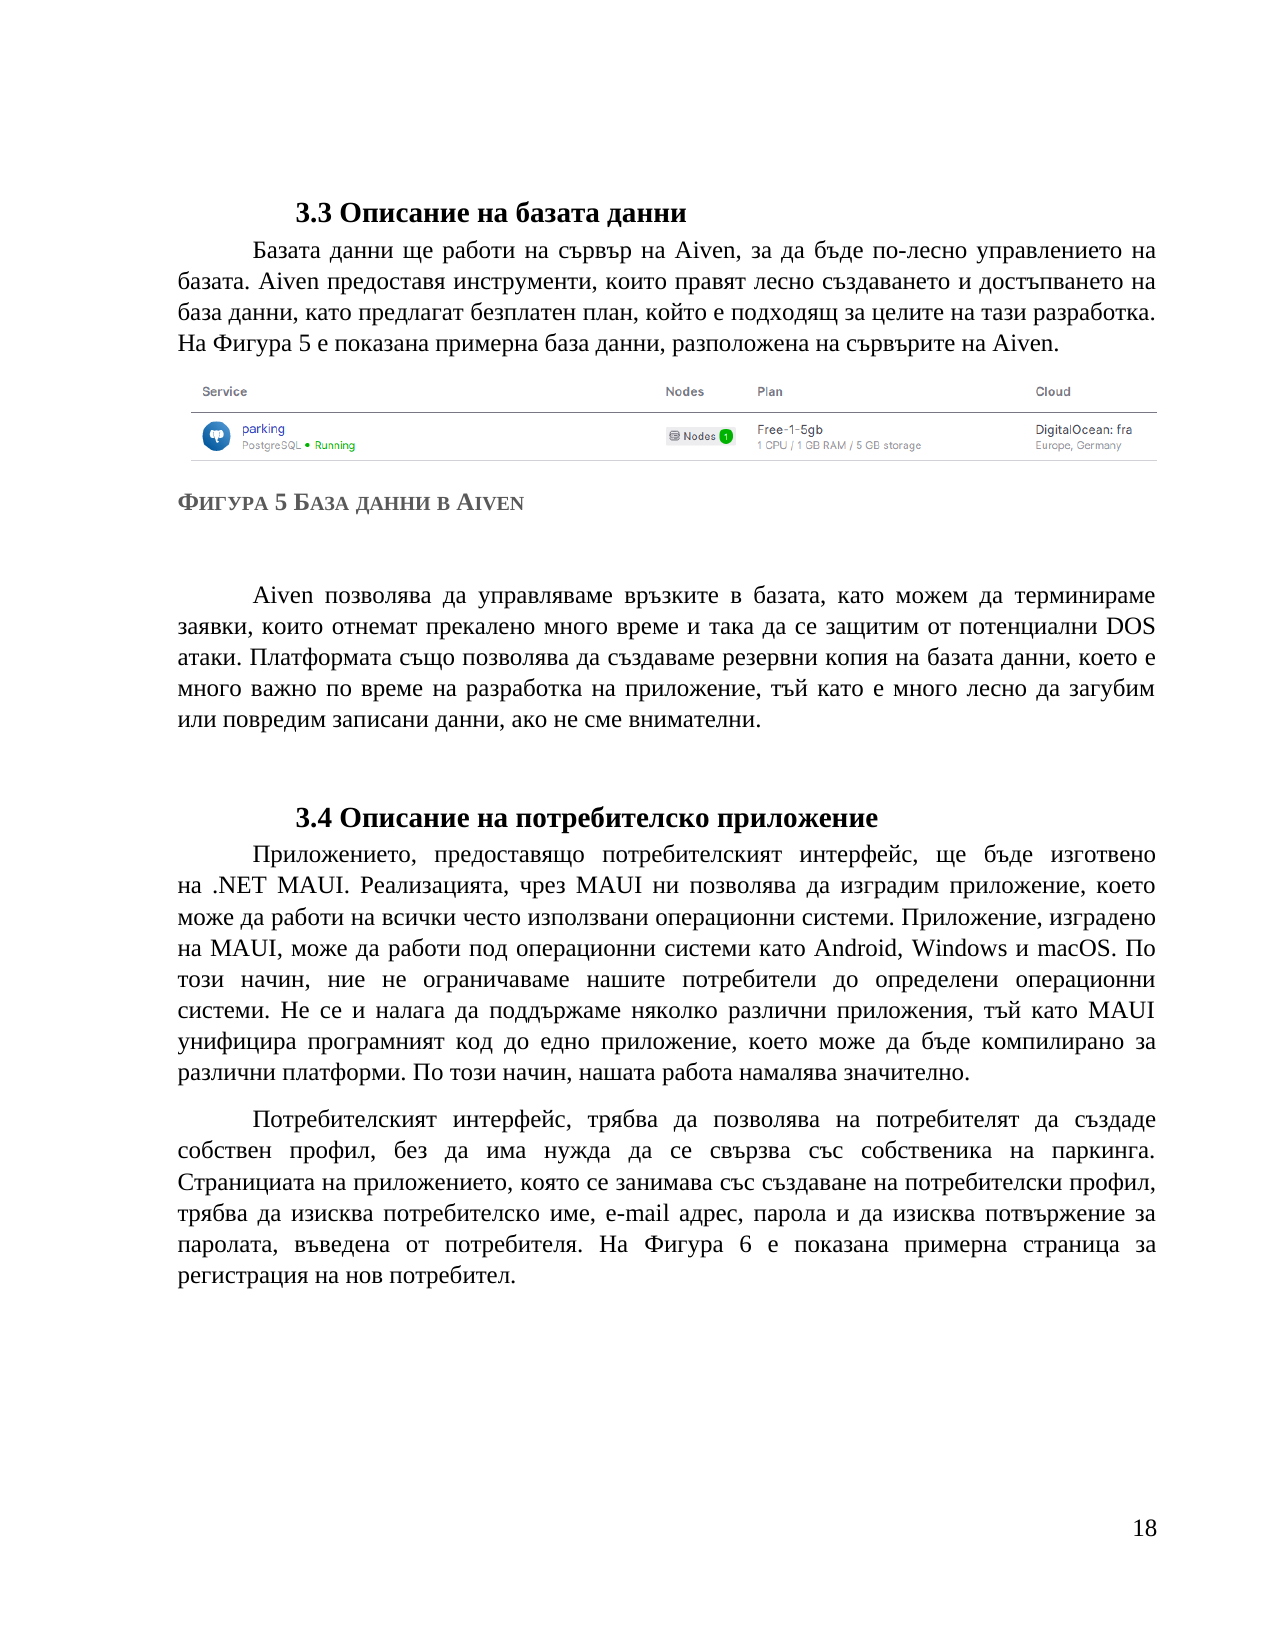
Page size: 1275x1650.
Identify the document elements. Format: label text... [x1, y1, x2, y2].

text Aiven позволява да управляваме връзките в базата, като можем да терминираме заявки, които отнемат прекалено много време и така да се защитим от потенциални DOS атаки. Платформата също позволява да създаваме резервни копия на базата данни, което е много важно по време на разработка на приложение, тъй като е много лесно да загубим или повредим записани данни, ако не сме внимателни. [177, 580, 1157, 733]
text Потребителският интерфейс, трябва да позволява на потребителят да създаде собствен профил, без да има нужда да се свързва със собственика на паркинга. Странициата на приложението, която се занимава със създаване на потребителски профил, трябва да изисква потребителско име, e-mail адрес, парола и да изисква потвържение за паролата, въведена от потребителя. На Фигура 6 е показана примерна страница за регистрация на нов потребител. [177, 1104, 1157, 1288]
subtitle 3.3 Описание на базата данни [295, 195, 1157, 229]
text Фигура 5 База данни в Aiven [177, 487, 1157, 516]
subtitle 3.4 Описание на потребителско приложение [295, 800, 1157, 833]
text Приложението, предоставящо потребителският интерфейс, ще бъде изготвено на .NET MAUI. Реализацията, чрез MAUI ни позволява да изградим приложение, което може да работи на всички често използвани операционни системи. Приложение, изградено на MAUI, може да работи под операционни системи като Android, Windows и macOS. По този начин, ние не ограничаваме нашите потребители до определени операционни системи. Не се и налага да поддържаме няколко различни приложения, тъй като MAUI унифицира програмният код до едно приложение, което може да бъде компилирано за различни платформи. По този начин, нашата работа намалява значително. [177, 839, 1157, 1086]
picture [177, 376, 1157, 469]
text Базата данни ще работи на сървър на Aiven, за да бъде по-лесно управлението на базата. Aiven предоставя инструменти, които правят лесно създаването и достъпването на база данни, като предлагат безплатен план, който е подходящ за целите на тази разработка. На Фигура 5 е показана примерна база данни, разположена на сървърите на Aiven. [177, 235, 1157, 357]
